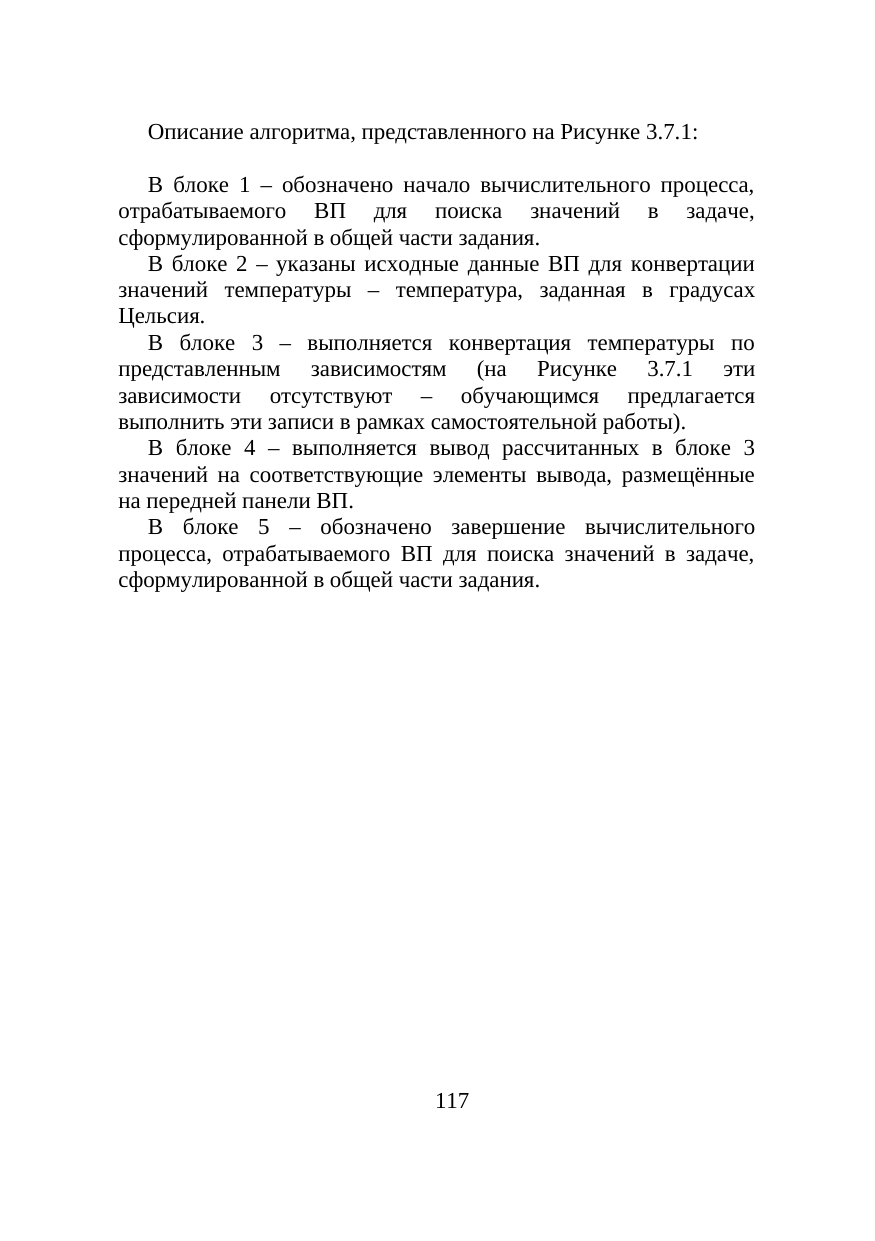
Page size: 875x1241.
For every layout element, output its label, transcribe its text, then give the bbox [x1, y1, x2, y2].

text В блоке 3 – выполняется конвертация температуры по представленным зависимостям (на Рисунке 3.7.1 эти зависимости отсутствуют – обучающимся предлагается выполнить эти записи в рамках самостоятельной работы). [118, 329, 756, 434]
text В блоке 4 – выполняется вывод рассчитанных в блоке 3 значений на соответствующие элементы вывода, размещённые на передней панели ВП. [118, 434, 756, 513]
text Описание алгоритма, представленного на Рисунке 3.7.1: [118, 118, 756, 144]
text В блоке 1 – обозначено начало вычислительного процесса, отрабатываемого ВП для поиска значений в задаче, сформулированной в общей части задания. [118, 171, 756, 250]
text В блоке 5 – обозначено завершение вычислительного процесса, отрабатываемого ВП для поиска значений в задаче, сформулированной в общей части задания. [118, 513, 756, 592]
text В блоке 2 – указаны исходные данные ВП для конвертации значений температуры – температура, заданная в градусах Цельсия. [118, 250, 756, 329]
